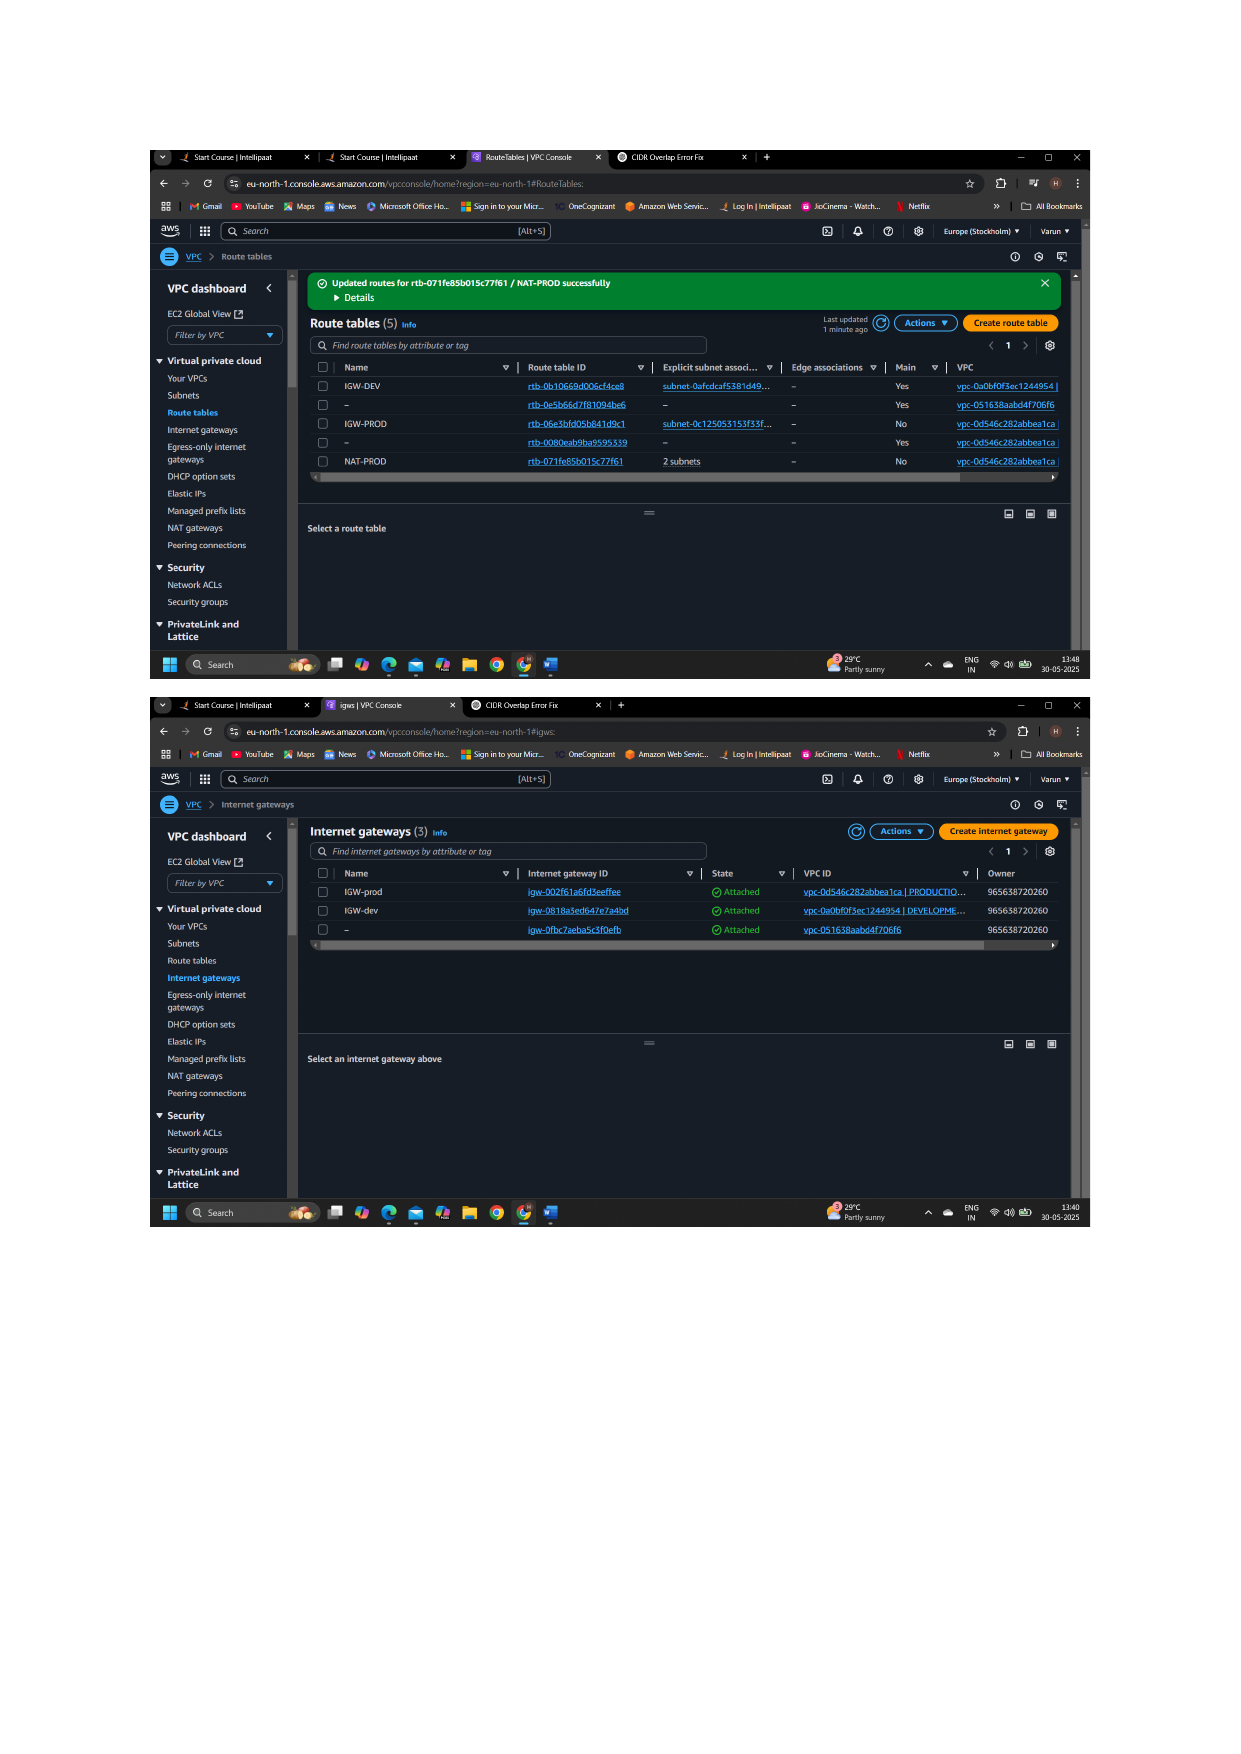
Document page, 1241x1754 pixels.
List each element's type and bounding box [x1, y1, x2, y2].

picture [150, 150, 1091, 679]
picture [150, 697, 1091, 1227]
